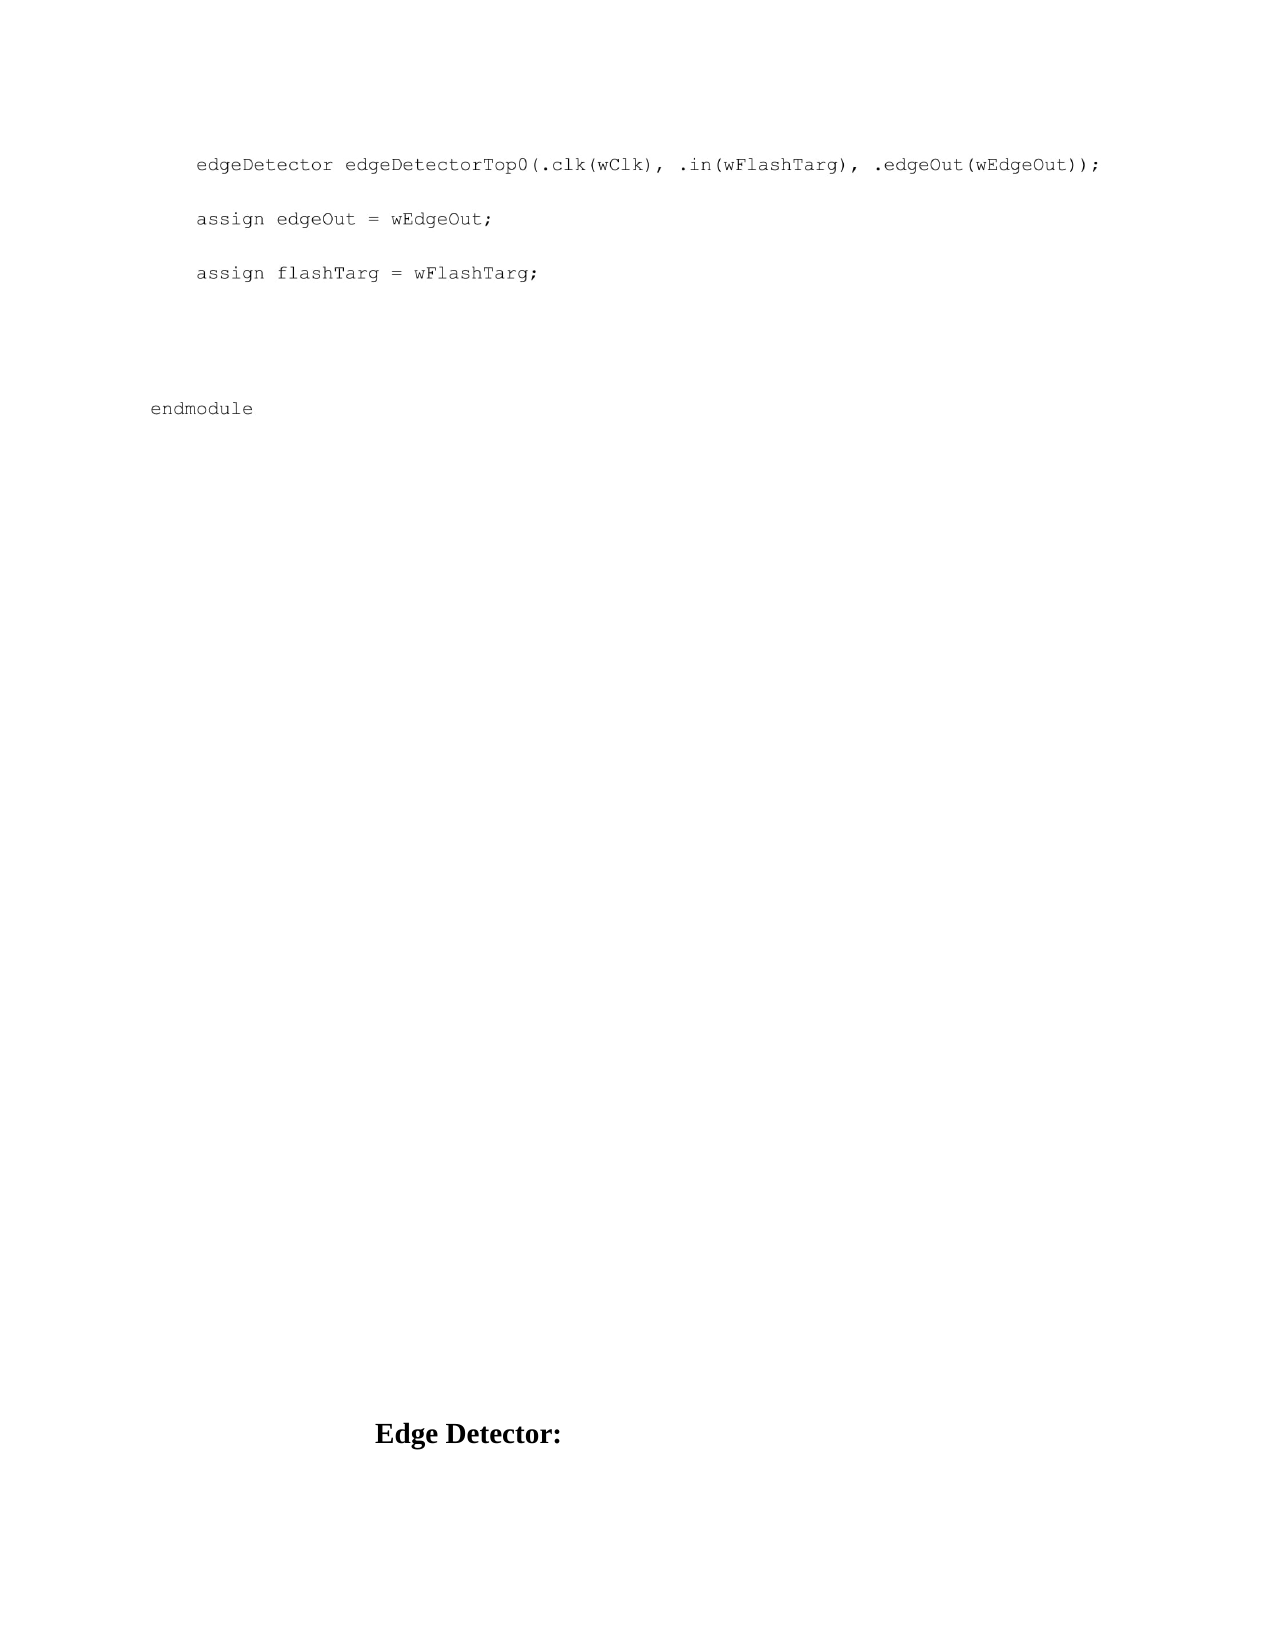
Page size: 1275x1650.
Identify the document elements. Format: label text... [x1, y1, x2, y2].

picture [150, 150, 1125, 1413]
text Edge Detector: [150, 1416, 1125, 1450]
